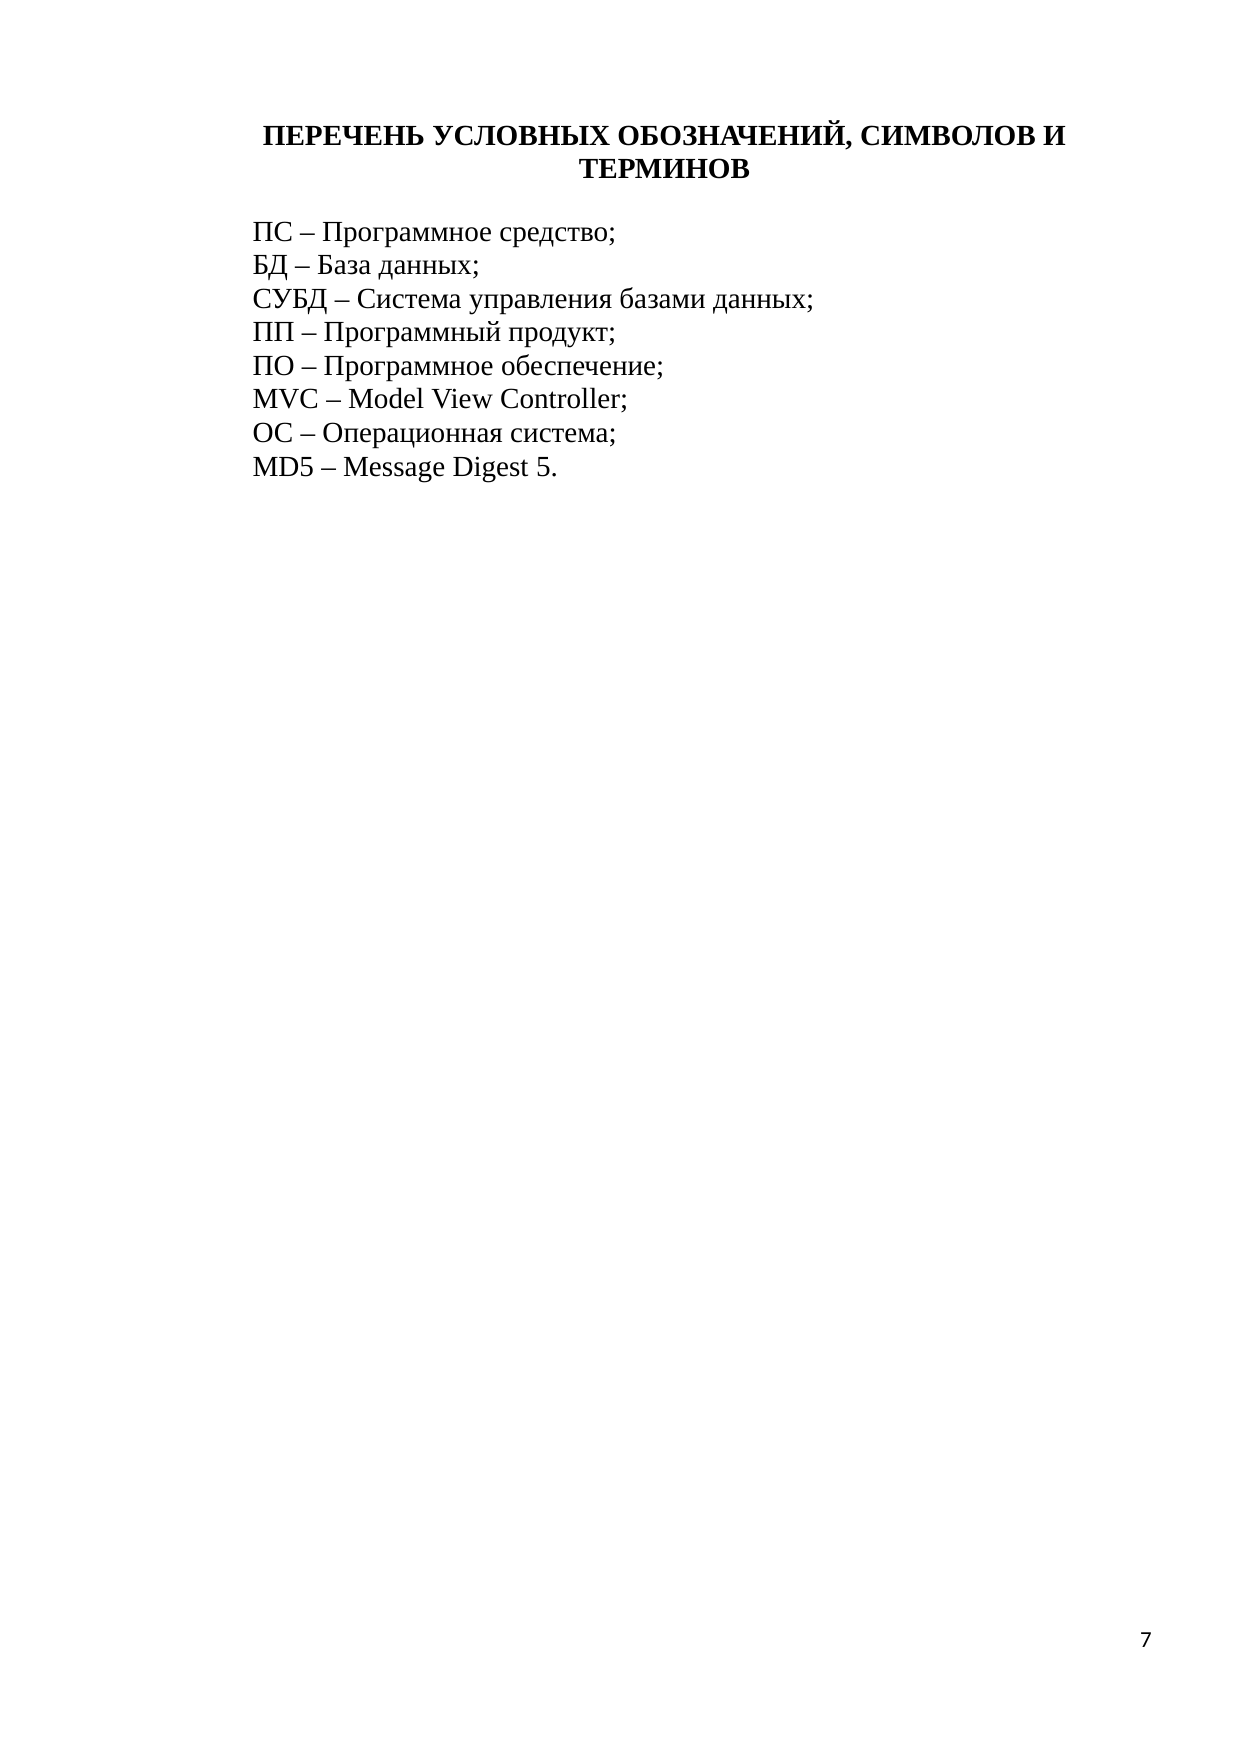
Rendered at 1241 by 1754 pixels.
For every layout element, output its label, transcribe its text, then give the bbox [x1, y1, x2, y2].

text MVC – Model View Controller; [177, 382, 1152, 415]
text ПП – Программный продукт; [177, 314, 1152, 348]
text ПС – Программное средство; [177, 214, 1152, 247]
text ОС – Операционная система; [177, 415, 1152, 449]
text ПО – Программное обеспечение; [177, 348, 1152, 382]
subtitle ПЕРЕЧЕНЬ УСЛОВНЫХ ОБОЗНАЧЕНИЙ, СИМВОЛОВ И ТЕРМИНОВ [177, 118, 1152, 185]
text БД – База данных; [177, 247, 1152, 281]
text MD5 – Message Digest 5. [177, 449, 1152, 482]
text СУБД – Система управления базами данных; [177, 281, 1152, 314]
